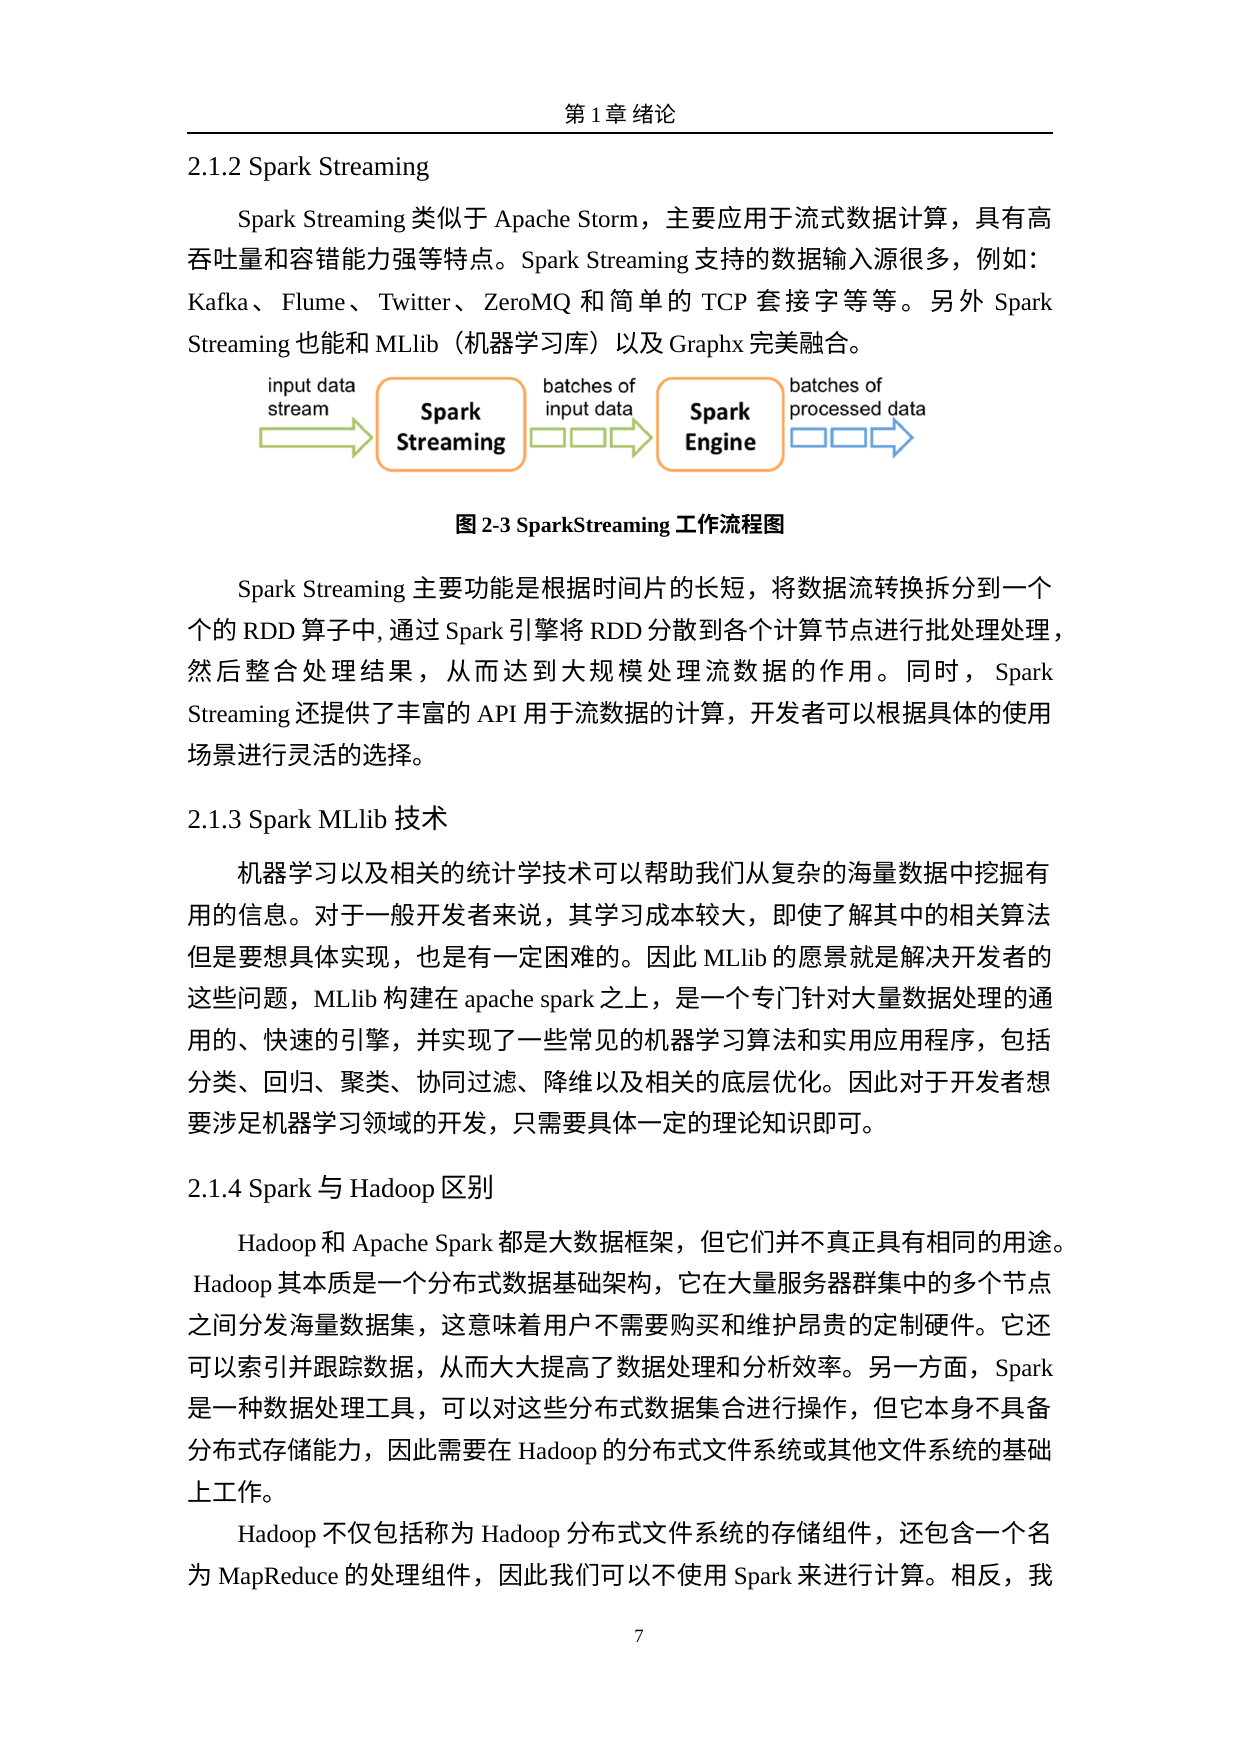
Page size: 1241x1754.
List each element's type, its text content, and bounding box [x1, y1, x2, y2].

text Spark Streaming 主要功能是根据时间片的长短，将数据流转换拆分到一个个的RDD算子中, 通过Spark引擎将RDD分散到各个计算节点进行批处理处理，然后整合处理结果，从而达到大规模处理流数据的作用。同时，Spark Streaming还提供了丰富的API 用于流数据的计算，开发者可以根据具体的使用场景进行灵活的选择。 [187, 564, 1053, 772]
text 图2-3 SparkStreaming 工作流程图 [187, 507, 1053, 539]
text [187, 1509, 1053, 1593]
picture [246, 360, 994, 481]
subtitle 2.1.4 Spark与Hadoop区别 [187, 1166, 1053, 1205]
subtitle 2.1.3 Spark MLlib 技术 [187, 797, 1053, 837]
text 机器学习以及相关的统计学技术可以帮助我们从复杂的海量数据中挖掘有用的信息。对于一般开发者来说，其学习成本较大，即使了解其中的相关算法，但是要想具体实现，也是有一定困难的。因此MLlib的愿景就是解决开发者的这些问题，MLlib 构建在apache spark之上，是一个专门针对大量数据处理的通用的、快速的引擎，并实现了一些常见的机器学习算法和实用应用程序，包括分类、回归、聚类、协同过滤、降维以及相关的底层优化。因此对于开发者想要涉足机器学习领域的开发，只需要具体一定的理论知识即可。 [187, 849, 1053, 1141]
subtitle 2.1.2 Spark Streaming [187, 150, 1053, 181]
text Hadoop和Apache Spark都是大数据框架，但它们并不真正具有相同的用途。 Hadoop其本质是一个分布式数据基础架构，它在大量服务器群集中的多个节点之间分发海量数据集，这意味着用户不需要购买和维护昂贵的定制硬件。它还可以索引并跟踪数据，从而大大提高了数据处理和分析效率。另一方面，Spark是一种数据处理工具，可以对这些分布式数据集合进行操作，但它本身不具备分布式存储能力，因此需要在Hadoop的分布式文件系统或其他文件系统的基础上工作。 [187, 1218, 1053, 1509]
text Spark Streaming类似于Apache Storm，主要应用于流式数据计算，具有高吞吐量和容错能力强等特点。Spark Streaming支持的数据输入源很多，例如：Kafka、Flume、Twitter、ZeroMQ和简单的TCP套接字等等。另外Spark Streaming也能和MLlib（机器学习库）以及Graphx完美融合。 [187, 194, 1053, 360]
